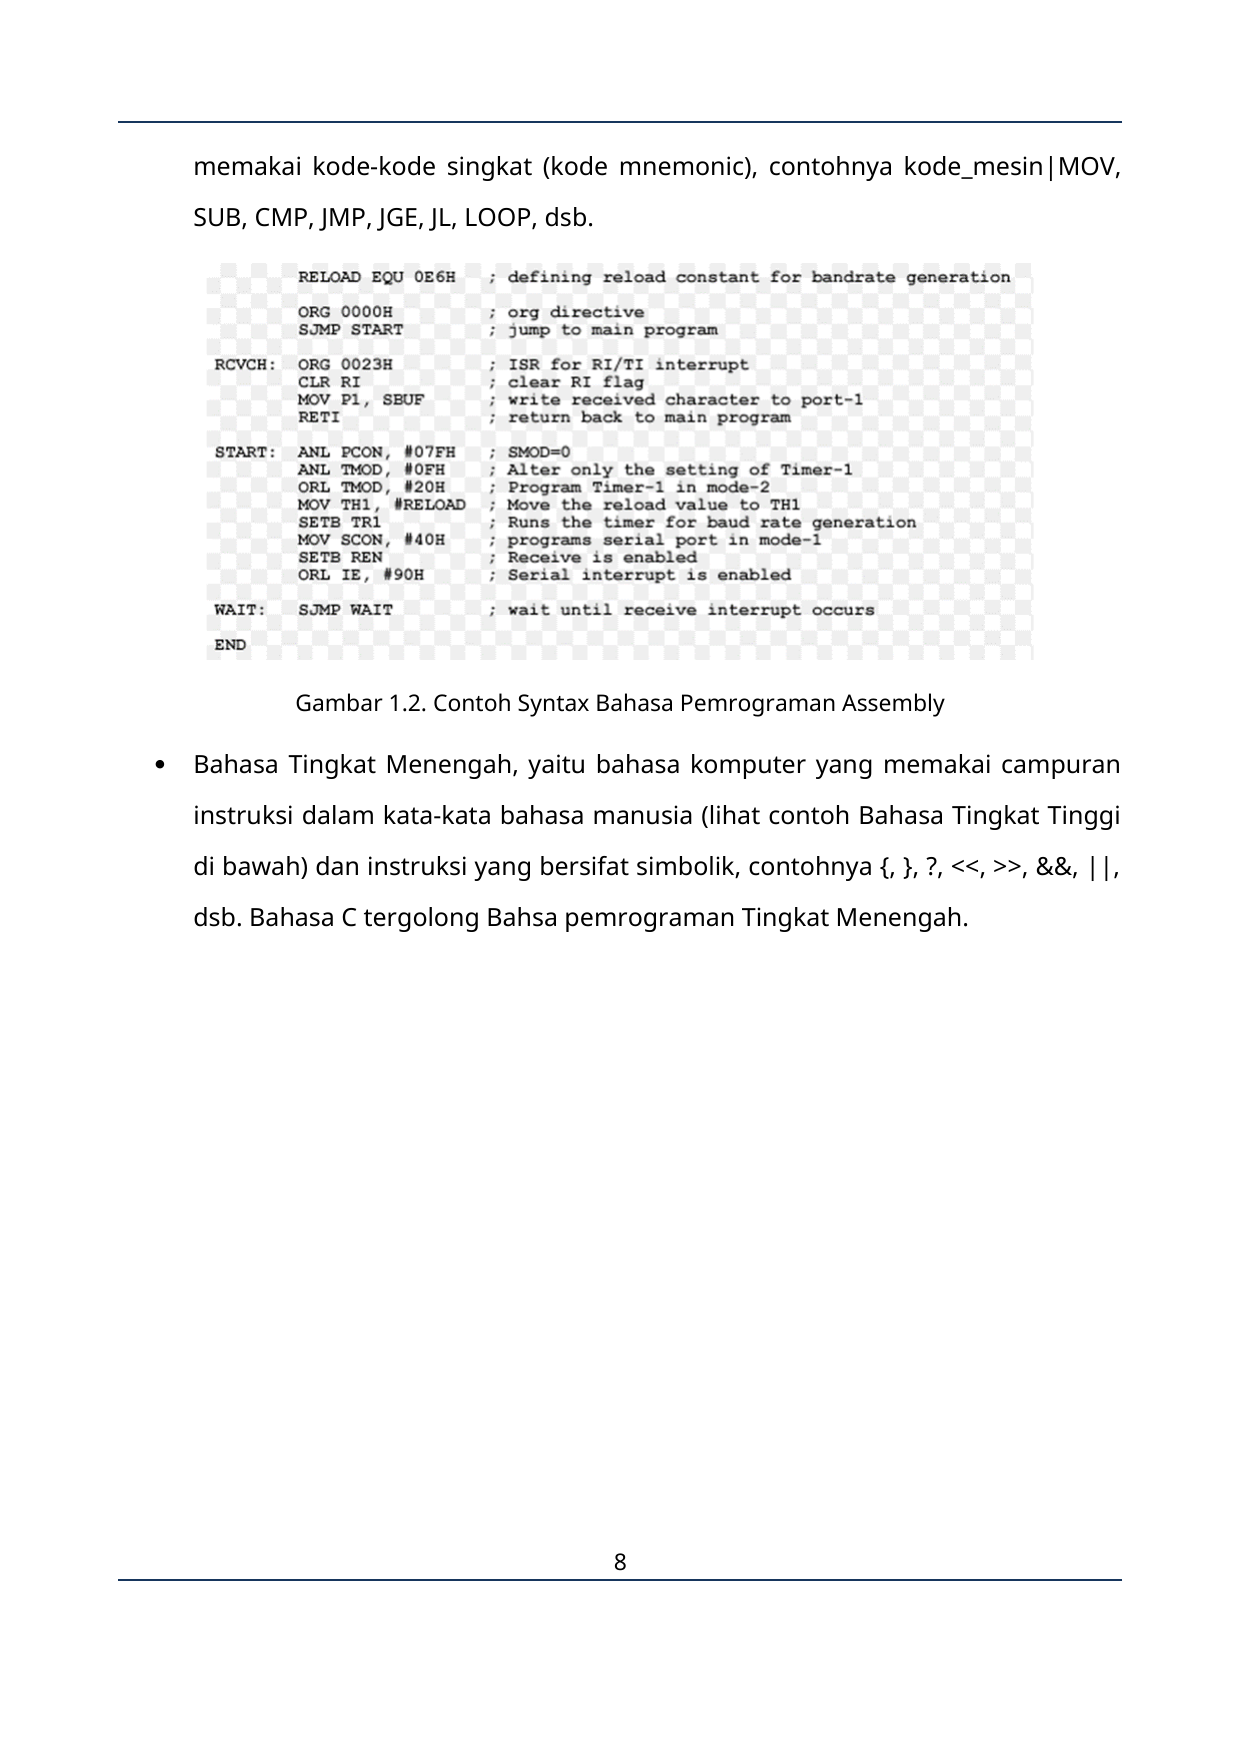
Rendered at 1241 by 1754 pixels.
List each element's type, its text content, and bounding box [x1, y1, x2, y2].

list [156, 148, 1122, 234]
text Gambar 1.2. Contoh Syntax Bahasa Pemrograman Assembly [118, 687, 1122, 718]
picture [206, 263, 1034, 660]
list Bahasa Tingkat Menengah, yaitu bahasa komputer yang memakai campuran instruksi dalam kata-kata bahasa manusia (lihat contoh Bahasa Tingkat Tinggi di bawah) dan instruksi yang bersifat simbolik, contohnya {, }, ?, <<, >>, &&, ||, dsb. Bahasa C tergolong Bahsa pemrograman Tingkat Menengah. [156, 747, 1122, 934]
